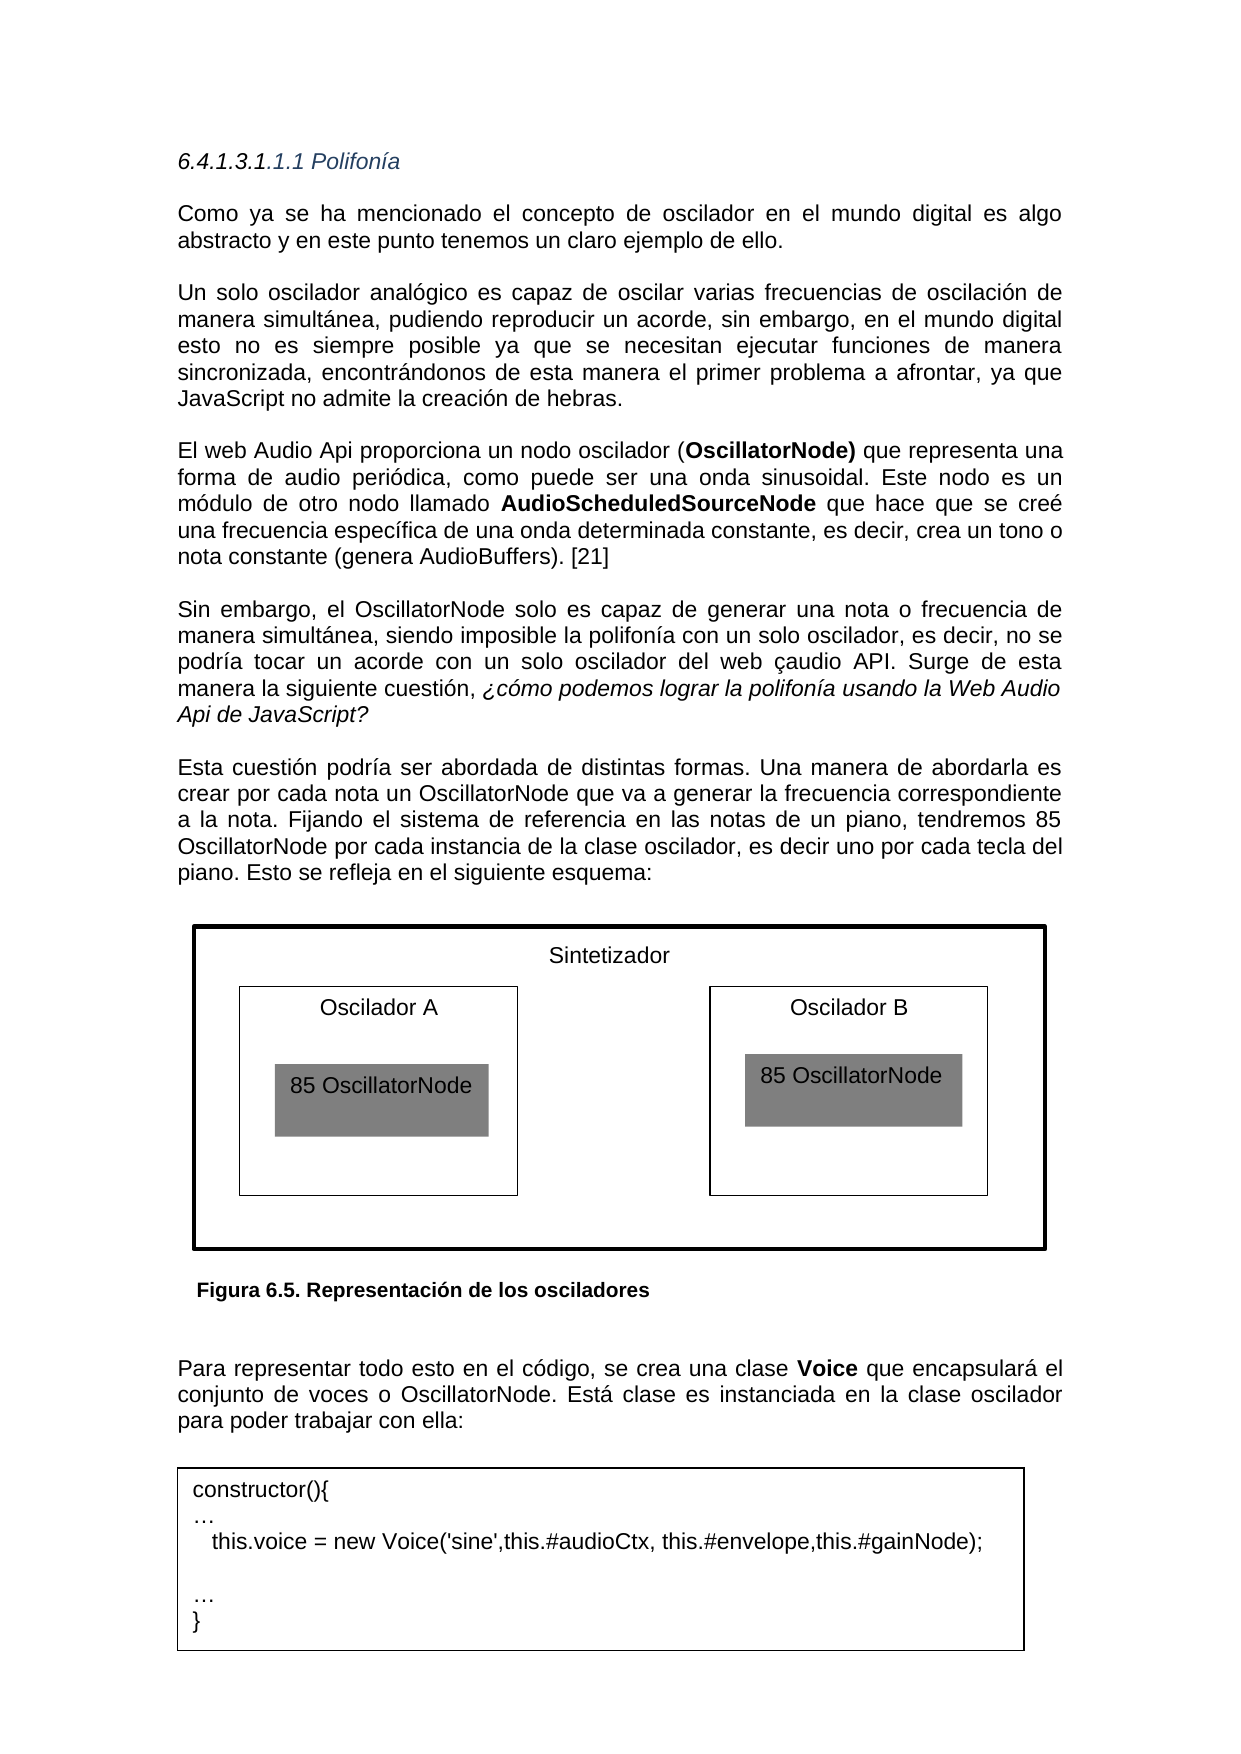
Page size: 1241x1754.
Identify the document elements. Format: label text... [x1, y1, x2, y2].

text Como ya se ha mencionado el concepto de oscilador en el mundo digital es algo abstracto y en este punto tenemos un claro ejemplo de ello. [177, 200, 1063, 253]
subtitle 6.4.1.3.1.1.1 Polifonía [177, 148, 1063, 174]
text Para representar todo esto en el código, se crea una clase Voice que encapsulará el conjunto de voces o OscillatorNode. Está clase es instanciada en la clase oscilador para poder trabajar con ella: [177, 1354, 1063, 1434]
text El web Audio Api proporciona un nodo oscilador (OscillatorNode) que representa una forma de audio periódica, como puede ser una onda sinusoidal. Este nodo es un módulo de otro nodo llamado AudioScheduledSourceNode que hace que se creé una frecuencia específica de una onda determinada constante, es decir, crea un tono o nota constante (genera AudioBuffers). [177, 437, 1063, 569]
text Esta cuestión podría ser abordada de distintas formas. Una manera de abordarla es crear por cada nota un OscillatorNode que va a generar la frecuencia correspondiente a la nota. Fijando el sistema de referencia en las notas de un piano, tendremos 85 OscillatorNode por cada instancia de la clase oscilador, es decir uno por cada tecla del piano. Esto se refleja en el siguiente esquema: [177, 754, 1063, 886]
text Un solo oscilador analógico es capaz de oscilar varias frecuencias de oscilación de manera simultánea, pudiendo reproducir un acorde, sin embargo, en el mundo digital esto no es siempre posible ya que se necesitan ejecutar funciones de manera sincronizada, encontrándonos de esta manera el primer problema a afrontar, ya que JavaScript no admite la creación de hebras. [177, 279, 1063, 411]
text Figura 6.5. Representación de los osciladores [177, 1278, 1063, 1302]
text Sin embargo, el OscillatorNode solo es capaz de generar una nota o frecuencia de manera simultánea, siendo imposible la polifonía con un solo oscilador, es decir, no se podría tocar un acorde con un solo oscilador del web çaudio API. Surge de esta manera la siguiente cuestión, ¿cómo podemos lograr la polifonía usando la Web Audio Api de JavaScript? [177, 596, 1063, 727]
